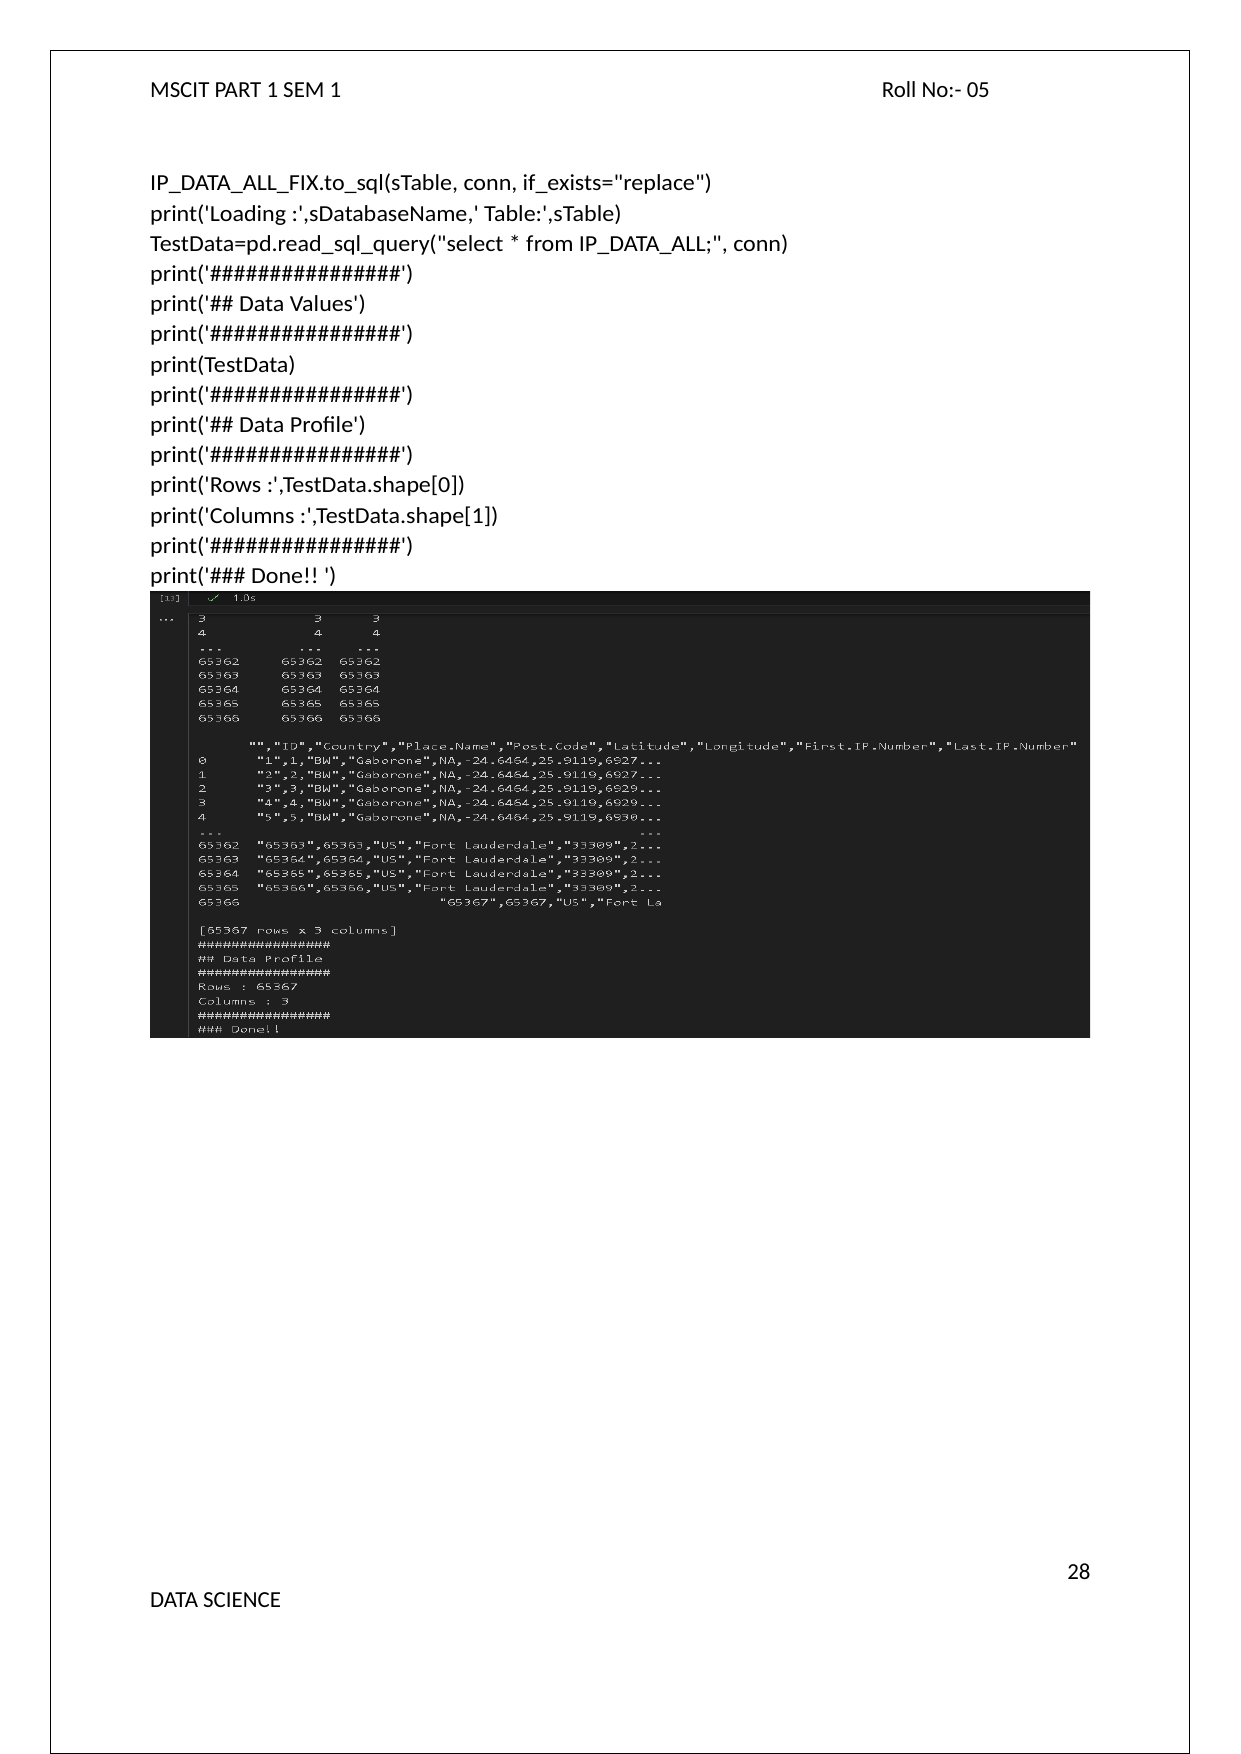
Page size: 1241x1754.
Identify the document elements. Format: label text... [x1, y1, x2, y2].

text print('### Done!! ') [150, 561, 1090, 589]
text print('################') [150, 259, 1090, 287]
text print('Loading :',sDatabaseName,' Table:',sTable) [150, 199, 1090, 227]
text print('################') [150, 319, 1090, 348]
text print('Columns :',TestData.shape[1]) [150, 501, 1090, 529]
text print(TestData) [150, 350, 1090, 378]
text print('################') [150, 440, 1090, 468]
text print('################') [150, 380, 1090, 408]
text TestData=pd.read_sql_query("select * from IP_DATA_ALL;", conn) [150, 229, 1090, 257]
text print('## Data Values') [150, 289, 1090, 317]
text print('Rows :',TestData.shape[0]) [150, 471, 1090, 499]
text print('## Data Profile') [150, 410, 1090, 438]
text IP_DATA_ALL_FIX.to_sql(sTable, conn, if_exists="replace") [150, 168, 1090, 197]
text print('################') [150, 531, 1090, 559]
picture [150, 591, 1091, 1038]
